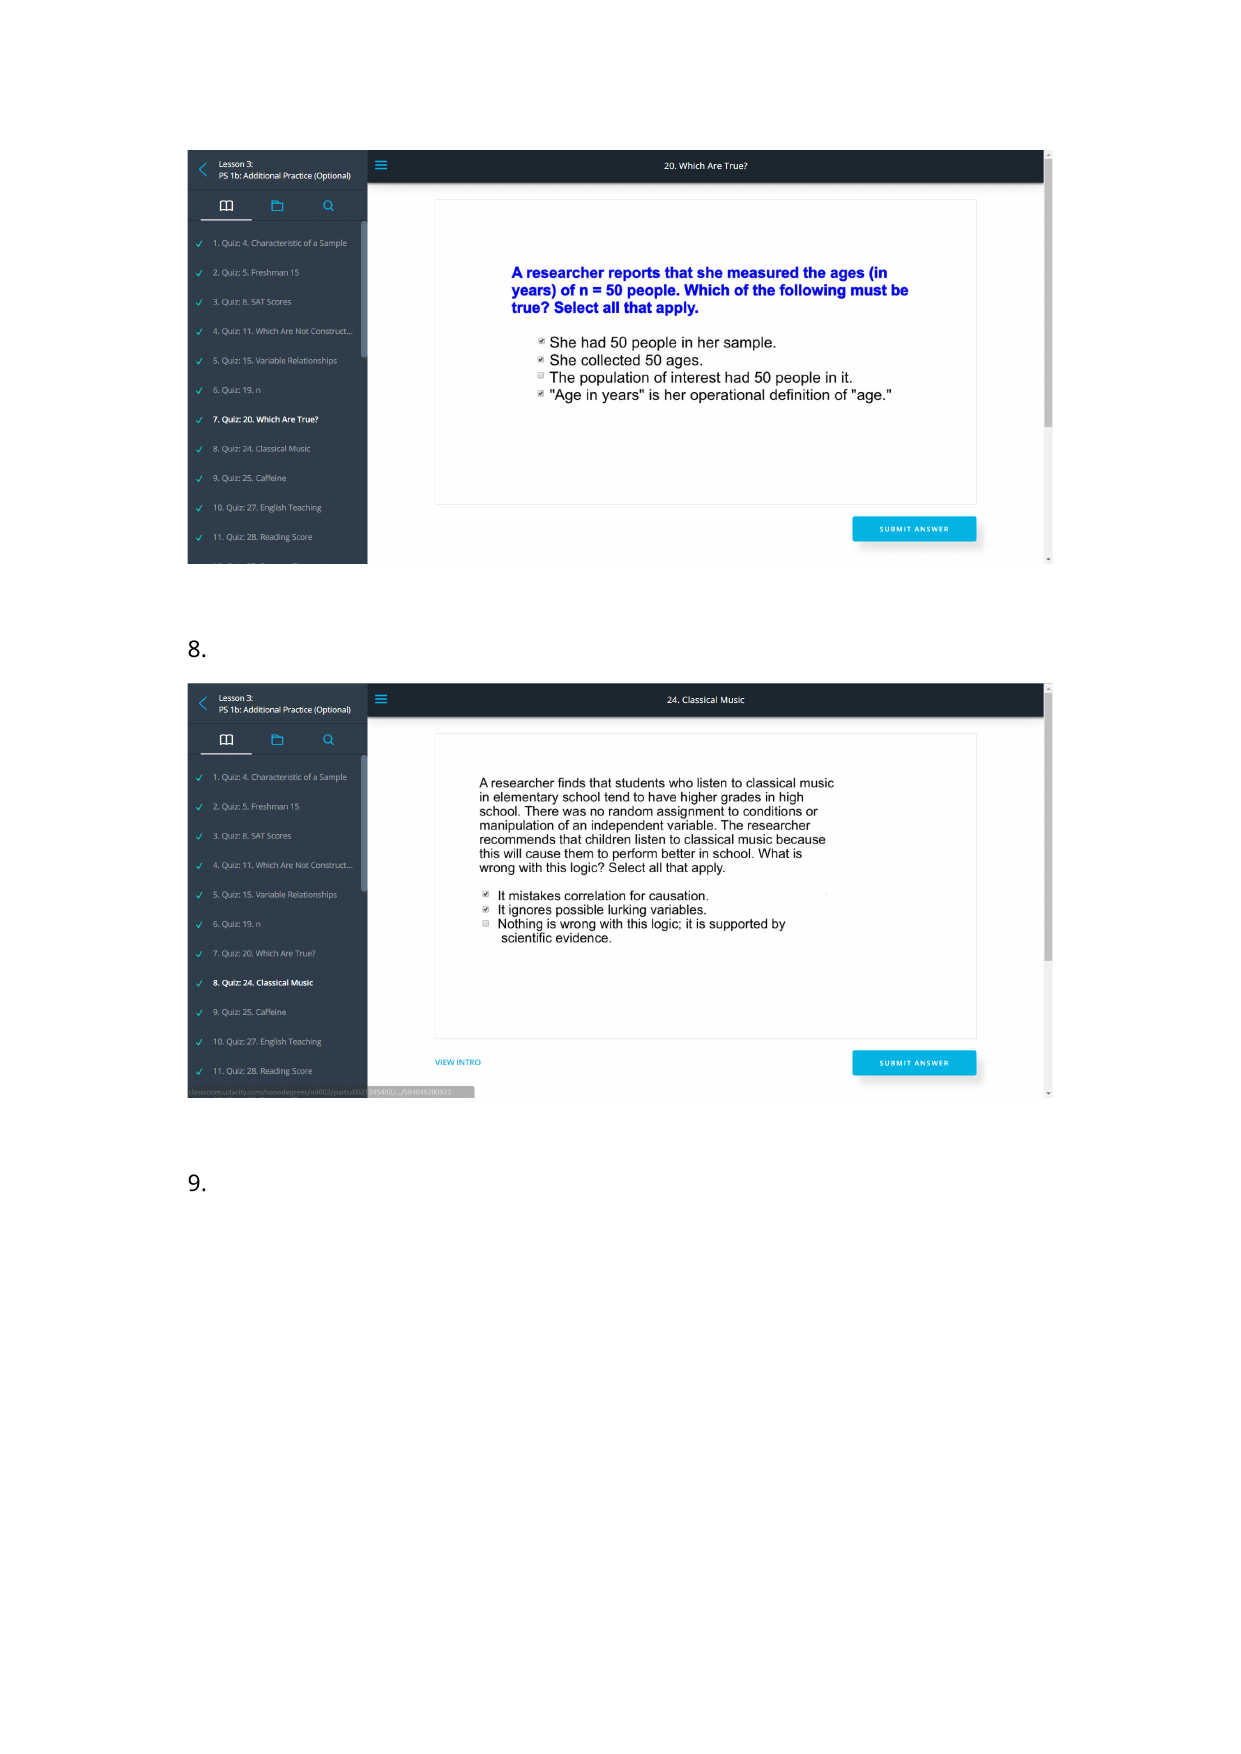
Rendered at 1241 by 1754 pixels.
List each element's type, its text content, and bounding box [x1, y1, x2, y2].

text 8. [187, 633, 1053, 664]
picture [187, 150, 1053, 564]
picture [187, 683, 1053, 1098]
text 9. [187, 1167, 1053, 1198]
